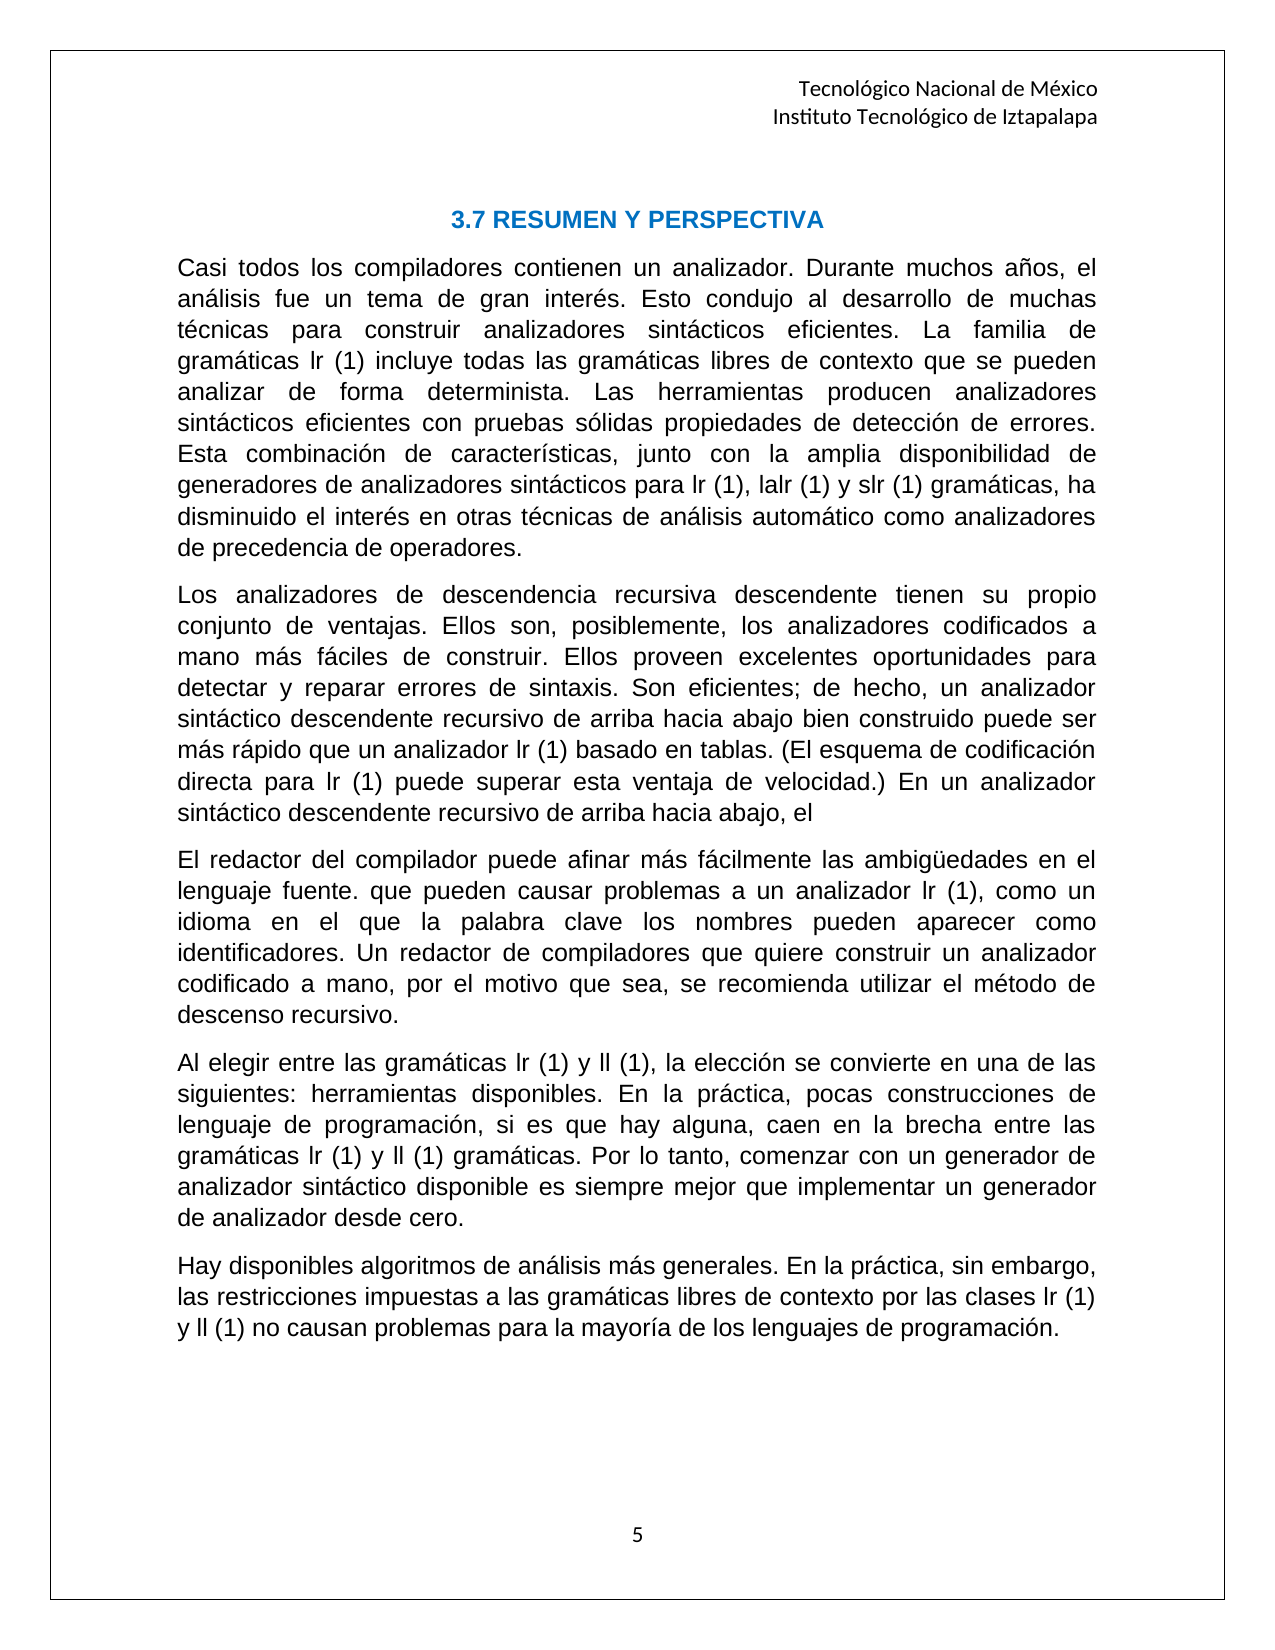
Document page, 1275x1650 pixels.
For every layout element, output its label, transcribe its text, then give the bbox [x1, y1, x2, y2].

text 3.7 RESUMEN Y PERSPECTIVA [177, 206, 1098, 234]
text El redactor del compilador puede afinar más fácilmente las ambigüedades en el lenguaje fuente. que pueden causar problemas a un analizador lr (1), como un idioma en el que la palabra clave los nombres pueden aparecer como identificadores. Un redactor de compiladores que quiere construir un analizador codificado a mano, por el motivo que sea, se recomienda utilizar el método de descenso recursivo. [177, 845, 1098, 1029]
text Hay disponibles algoritmos de análisis más generales. En la práctica, sin embargo, las restricciones impuestas a las gramáticas libres de contexto por las clases lr (1) y ll (1) no causan problemas para la mayoría de los lenguajes de programación. [177, 1251, 1098, 1342]
text Al elegir entre las gramáticas lr (1) y ll (1), la elección se convierte en una de las siguientes: herramientas disponibles. En la práctica, pocas construcciones de lenguaje de programación, si es que hay alguna, caen en la brecha entre las gramáticas lr (1) y ll (1) gramáticas. Por lo tanto, comenzar con un generador de analizador sintáctico disponible es siempre mejor que implementar un generador de analizador desde cero. [177, 1048, 1098, 1232]
text Casi todos los compiladores contienen un analizador. Durante muchos años, el análisis fue un tema de gran interés. Esto condujo al desarrollo de muchas técnicas para construir analizadores sintácticos eficientes. La familia de gramáticas lr (1) incluye todas las gramáticas libres de contexto que se pueden analizar de forma determinista. Las herramientas producen analizadores sintácticos eficientes con pruebas sólidas propiedades de detección de errores. Esta combinación de características, junto con la amplia disponibilidad de generadores de analizadores sintácticos para lr (1), lalr (1) y slr (1) gramáticas, ha disminuido el interés en otras técnicas de análisis automático como analizadores de precedencia de operadores. [177, 253, 1098, 561]
text Los analizadores de descendencia recursiva descendente tienen su propio conjunto de ventajas. Ellos son, posiblemente, los analizadores codificados a mano más fáciles de construir. Ellos proveen excelentes oportunidades para detectar y reparar errores de sintaxis. Son eficientes; de hecho, un analizador sintáctico descendente recursivo de arriba hacia abajo bien construido puede ser más rápido que un analizador lr (1) basado en tablas. (El esquema de codificación directa para lr (1) puede superar esta ventaja de velocidad.) En un analizador sintáctico descendente recursivo de arriba hacia abajo, el [177, 580, 1098, 826]
